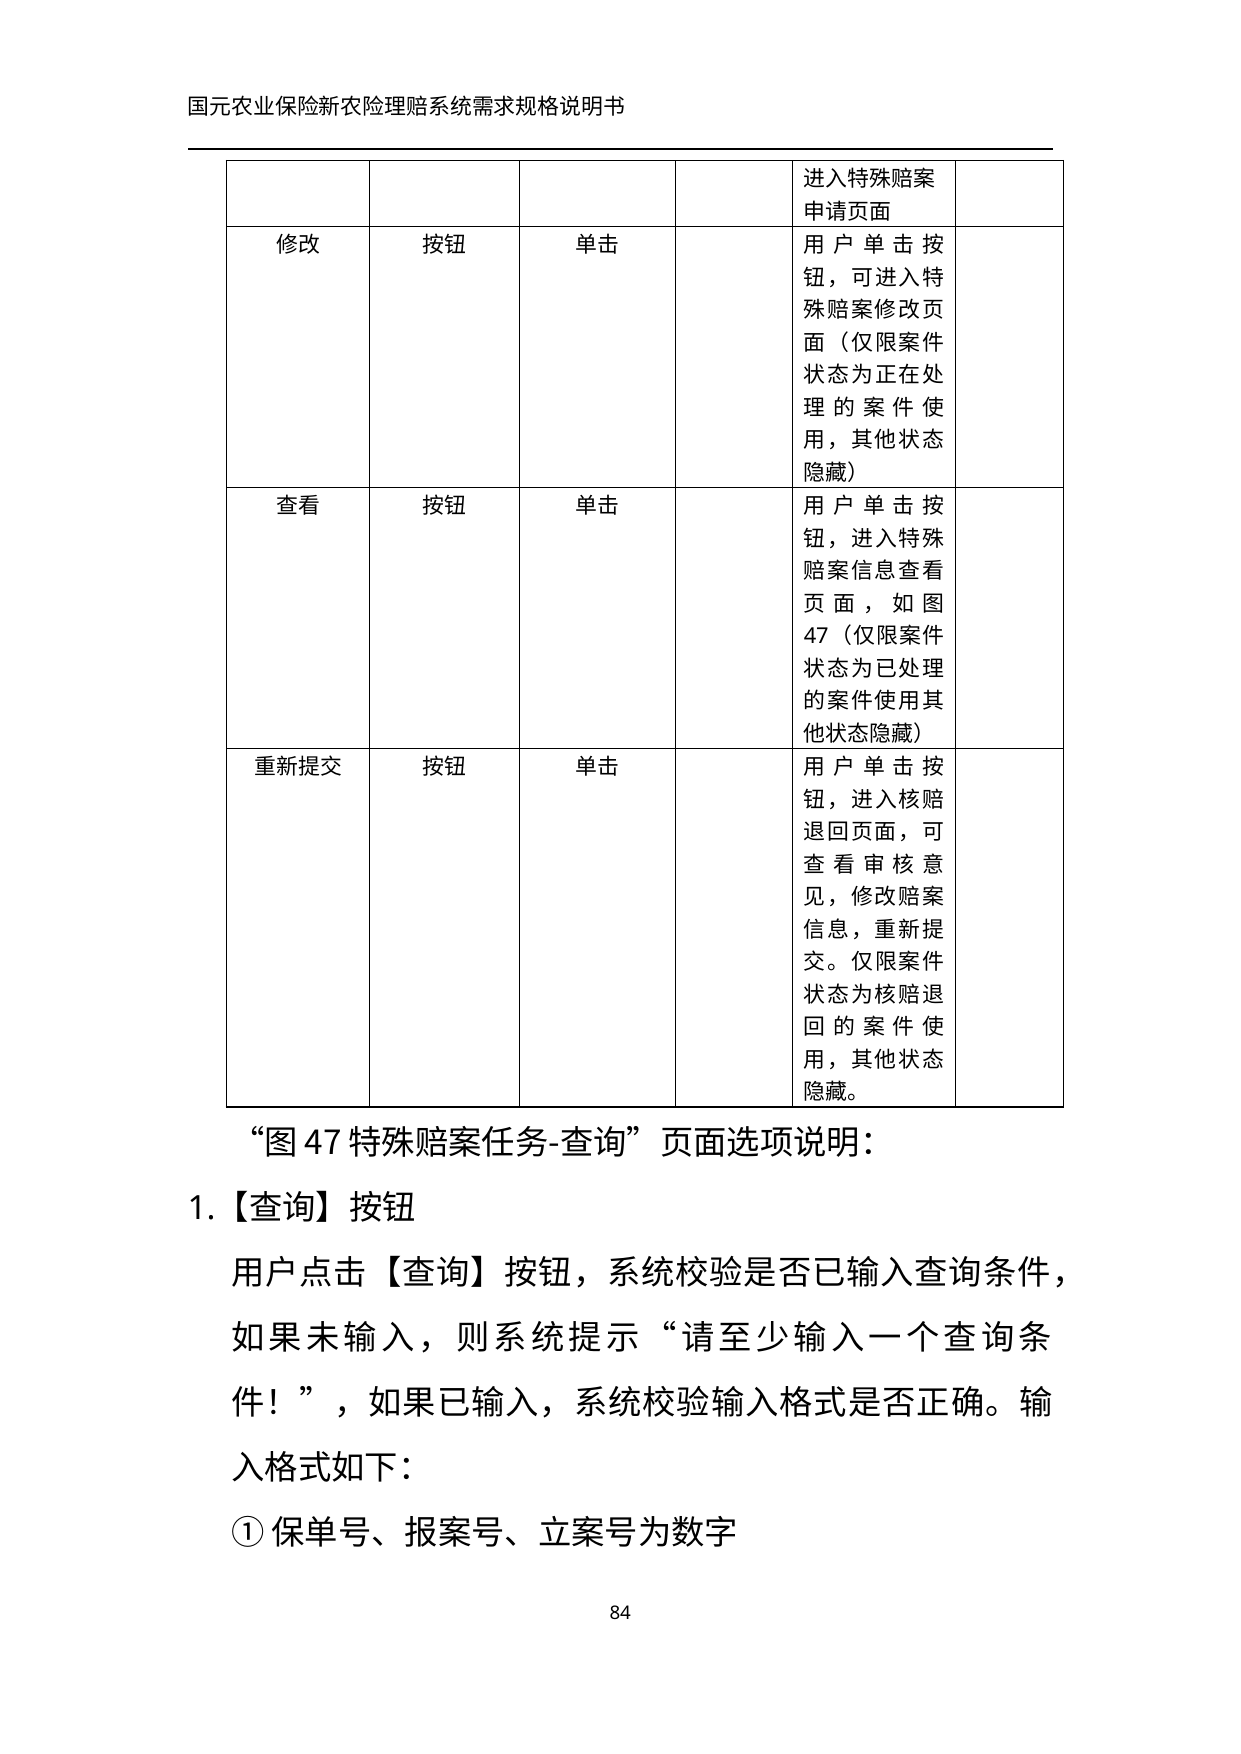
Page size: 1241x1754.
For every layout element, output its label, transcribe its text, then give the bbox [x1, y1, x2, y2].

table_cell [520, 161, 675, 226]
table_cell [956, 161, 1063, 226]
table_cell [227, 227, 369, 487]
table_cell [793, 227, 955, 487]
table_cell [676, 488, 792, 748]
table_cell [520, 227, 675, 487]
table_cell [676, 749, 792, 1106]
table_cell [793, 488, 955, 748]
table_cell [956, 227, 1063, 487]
text 1.【查询】按钮 [187, 1172, 1053, 1237]
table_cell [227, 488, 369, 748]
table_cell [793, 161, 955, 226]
text “图47特殊赔案任务-查询”页面选项说明： [231, 1108, 1053, 1172]
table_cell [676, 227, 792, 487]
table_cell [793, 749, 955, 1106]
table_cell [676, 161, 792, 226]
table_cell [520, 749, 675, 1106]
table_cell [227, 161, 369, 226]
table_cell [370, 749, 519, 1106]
text 用户点击【查询】按钮，系统校验是否已输入查询条件，如果未输入，则系统提示“请至少输入一个查询条件！”，如果已输入，系统校验输入格式是否正确。输入格式如下： [231, 1237, 1053, 1497]
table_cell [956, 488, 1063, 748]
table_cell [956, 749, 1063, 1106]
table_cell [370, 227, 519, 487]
text ①保单号、报案号、立案号为数字 [231, 1497, 1053, 1562]
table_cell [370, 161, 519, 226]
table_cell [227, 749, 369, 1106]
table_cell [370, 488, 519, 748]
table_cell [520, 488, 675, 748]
